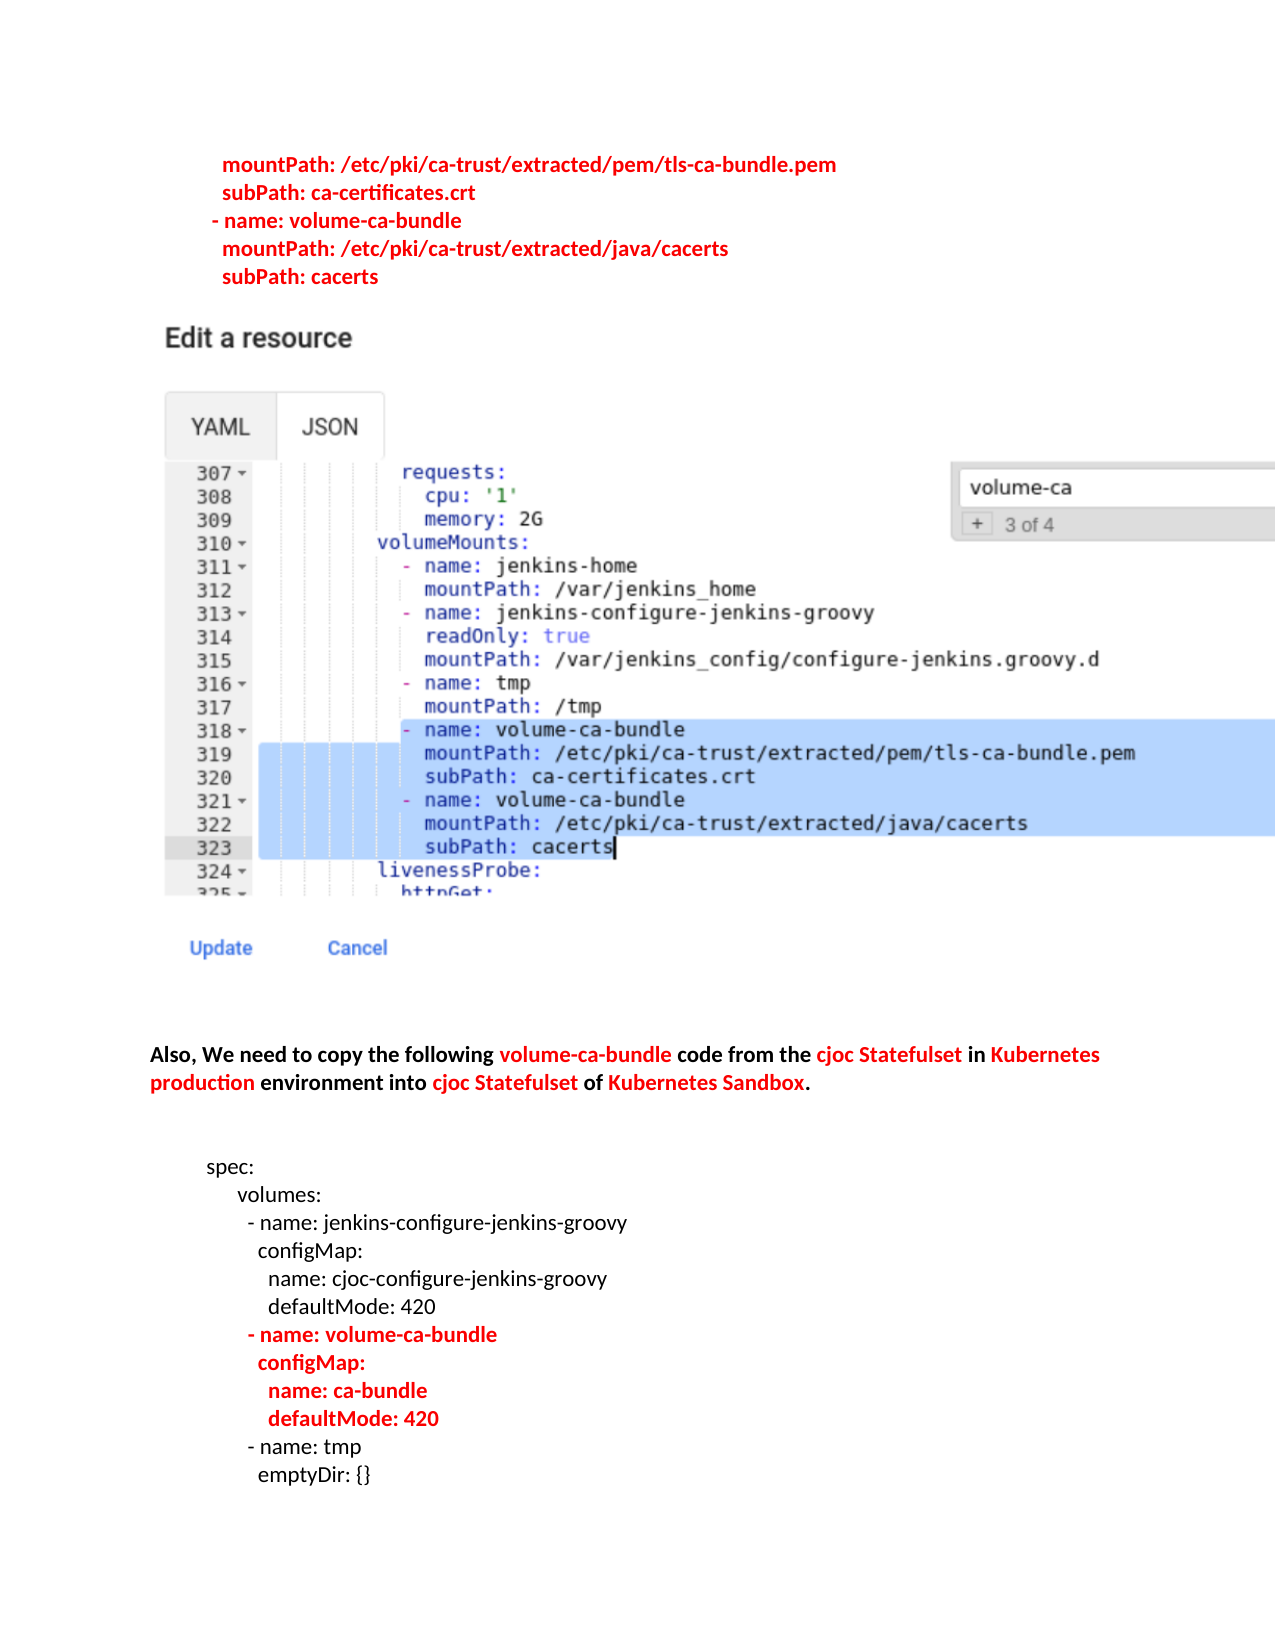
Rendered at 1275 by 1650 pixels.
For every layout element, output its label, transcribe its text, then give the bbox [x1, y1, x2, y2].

text mountPath: /etc/pki/ca-trust/extracted/pem/tls-ca-bundle.pem [150, 150, 1125, 178]
text emptyDir: {} [206, 1460, 1125, 1488]
text configMap: [206, 1348, 1125, 1376]
text volumes: [206, 1180, 1125, 1208]
text configMap: [206, 1236, 1125, 1264]
text mountPath: /etc/pki/ca-trust/extracted/java/cacerts [150, 234, 1125, 262]
text - name: volume-ca-bundle [206, 1320, 1125, 1348]
text subPath: ca-certificates.crt [150, 178, 1125, 206]
picture [150, 318, 1275, 984]
text defaultMode: 420 [206, 1404, 1125, 1432]
text Also, We need to copy the following volume-ca-bundle code from the cjoc Statefulset in Kubernetes production environment into cjoc Statefulset of Kubernetes Sandbox. [150, 1040, 1125, 1096]
text - name: volume-ca-bundle [150, 206, 1125, 234]
text - name: jenkins-configure-jenkins-groovy [206, 1208, 1125, 1236]
text spec: [206, 1152, 1125, 1180]
text name: ca-bundle [206, 1376, 1125, 1404]
text - name: tmp [206, 1432, 1125, 1460]
text subPath: cacerts [150, 262, 1125, 290]
text defaultMode: 420 [206, 1292, 1125, 1320]
text name: cjoc-configure-jenkins-groovy [206, 1264, 1125, 1292]
